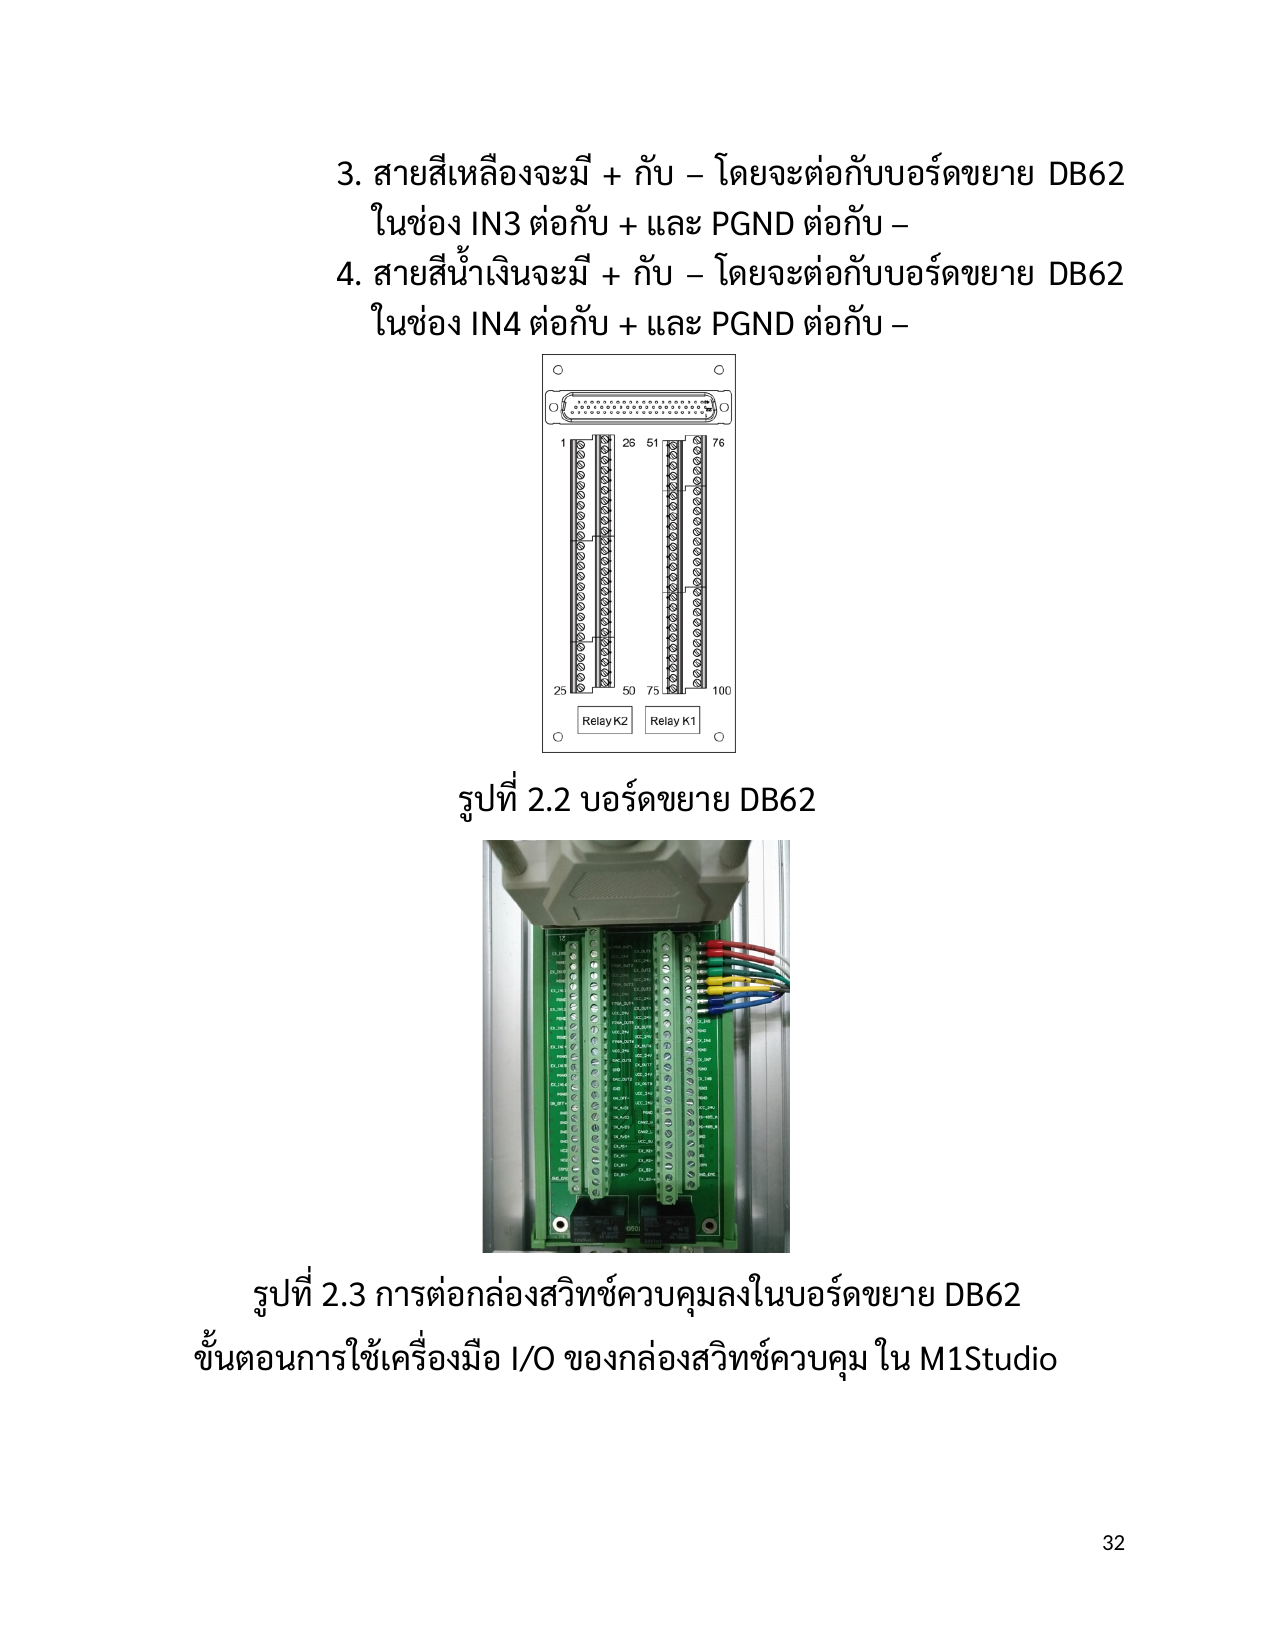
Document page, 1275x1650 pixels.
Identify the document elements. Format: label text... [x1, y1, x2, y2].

text รูปที่ 2.2 บอร์ดขยาย DB62 [150, 776, 1125, 819]
text ขั้นตอนการใช้เครื่องมือ I/O ของกล่องสวิทช์ควบคุม ใน M1Studio [150, 1335, 1125, 1378]
list สายสีน้ำเงินจะมี + กับ – โดยจะต่อกับบอร์ดขยาย DB62 ในช่อง IN4 ต่อกับ + และ PGND ต่อกับ – [336, 249, 1125, 343]
picture [482, 838, 793, 1253]
picture [537, 349, 738, 757]
list สายสีเหลืองจะมี + กับ – โดยจะต่อกับบอร์ดขยาย DB62 ในช่อง IN3 ต่อกับ + และ PGND ต่อกับ – [336, 150, 1125, 243]
text รูปที่ 2.3 การต่อกล่องสวิทช์ควบคุมลงในบอร์ดขยาย DB62 [150, 1271, 1125, 1314]
